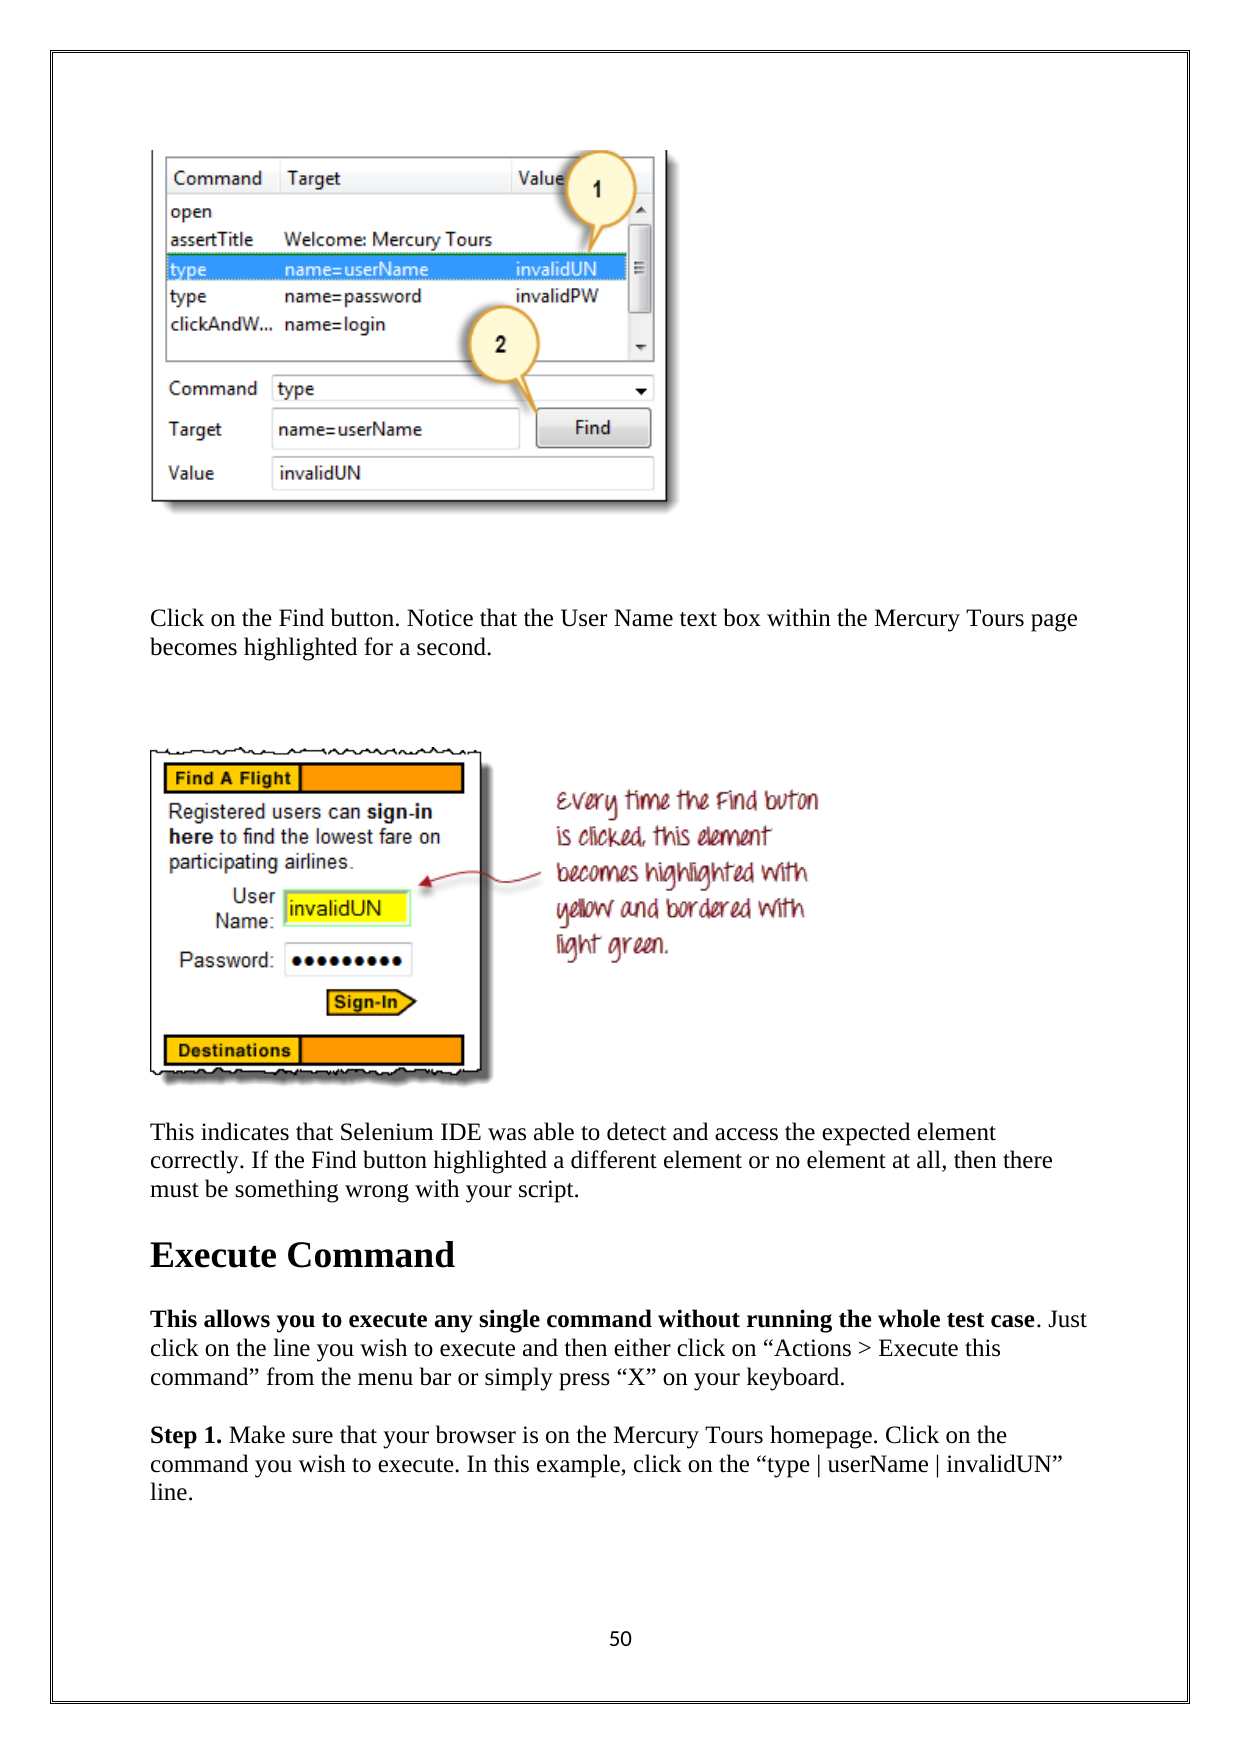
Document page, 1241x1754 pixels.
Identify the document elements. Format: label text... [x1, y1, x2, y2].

text This indicates that Selenium IDE was able to detect and access the expected element correctly. If the Find button highlighted a different element or no element at all, then there must be something wrong with your script. [150, 1117, 1090, 1203]
picture [150, 747, 837, 1088]
text This allows you to execute any single command without running the whole test case. Just click on the line you wish to execute and then either click on “Actions > Execute this command” from the menu bar or simply press “X” on your keyboard. [150, 1304, 1090, 1391]
text Click on the Find button. Notice that the User Name text box within the Mercury Tours page becomes highlighted for a second. [150, 603, 1090, 660]
picture [150, 150, 683, 516]
subtitle Execute Command [150, 1232, 1090, 1275]
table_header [150, 1420, 1090, 1535]
